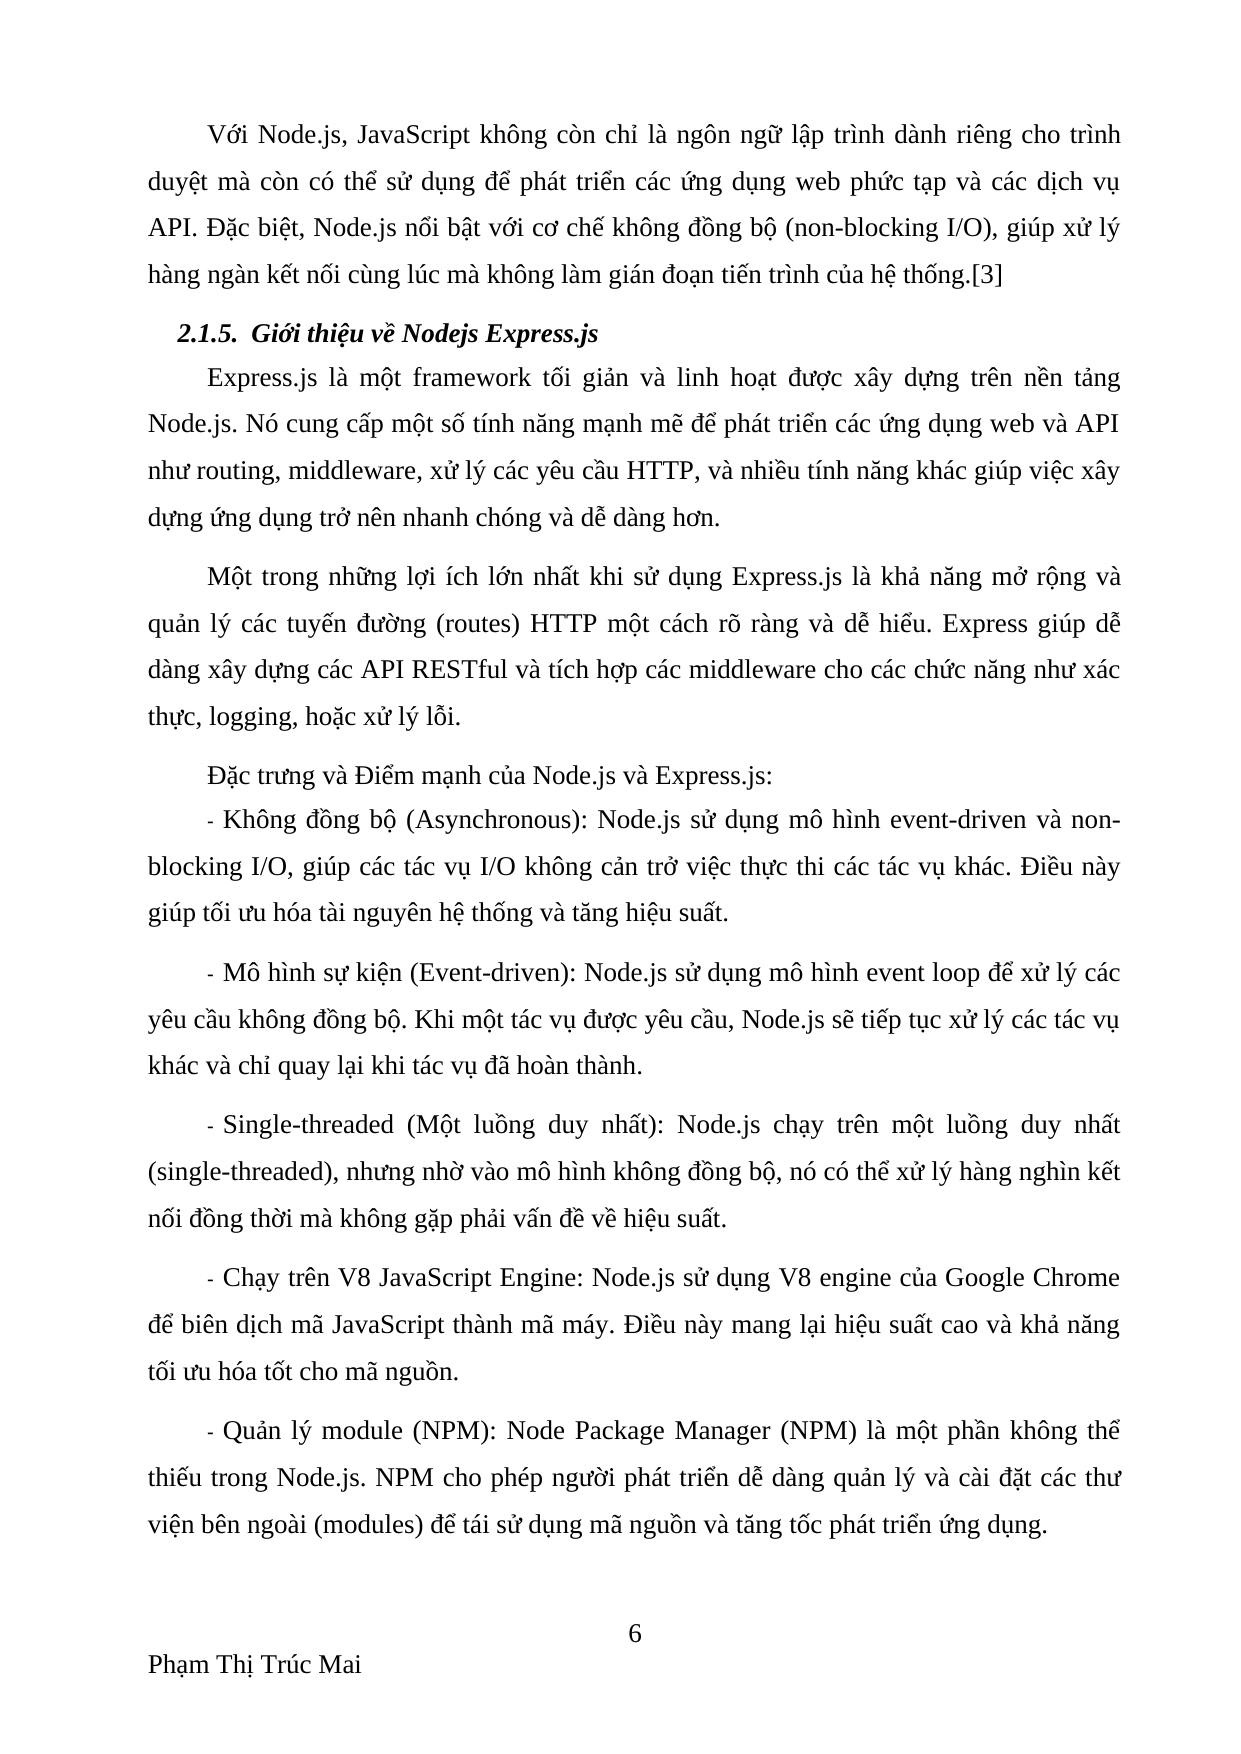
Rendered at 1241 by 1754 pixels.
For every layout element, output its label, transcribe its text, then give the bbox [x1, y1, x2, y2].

text Một trong những lợi ích lớn nhất khi sử dụng Express.js là khả năng mở rộng và quản lý các tuyến đường (routes) HTTP một cách rõ ràng và dễ hiểu. Express giúp dễ dàng xây dựng các API RESTful và tích hợp các middleware cho các chức năng như xác thực, logging, hoặc xử lý lỗi. [148, 560, 1122, 731]
list Chạy trên V8 JavaScript Engine: Node.js sử dụng V8 engine của Google Chrome để biên dịch mã JavaScript thành mã máy. Điều này mang lại hiệu suất cao và khả năng tối ưu hóa tốt cho mã nguồn. [148, 1261, 1122, 1386]
subtitle Giới thiệu về Nodejs Express.js [177, 317, 1122, 348]
list Quản lý module (NPM): Node Package Manager (NPM) là một phần không thể thiếu trong Node.js. NPM cho phép người phát triển dễ dàng quản lý và cài đặt các thư viện bên ngoài (modules) để tái sử dụng mã nguồn và tăng tốc phát triển ứng dụng. [148, 1414, 1122, 1539]
text Đặc trưng và Điểm mạnh của Node.js và Express.js: [148, 759, 1122, 790]
text Với Node.js, JavaScript không còn chỉ là ngôn ngữ lập trình dành riêng cho trình duyệt mà còn có thể sử dụng để phát triển các ứng dụng web phức tạp và các dịch vụ API. Đặc biệt, Node.js nổi bật với cơ chế không đồng bộ (non-blocking I/O), giúp xử lý hàng ngàn kết nối cùng lúc mà không làm gián đoạn tiến trình của hệ thống.[3] [148, 118, 1122, 289]
list Mô hình sự kiện (Event-driven): Node.js sử dụng mô hình event loop để xử lý các yêu cầu không đồng bộ. Khi một tác vụ được yêu cầu, Node.js sẽ tiếp tục xử lý các tác vụ khác và chỉ quay lại khi tác vụ đã hoàn thành. [148, 956, 1122, 1081]
text Express.js là một framework tối giản và linh hoạt được xây dựng trên nền tảng Node.js. Nó cung cấp một số tính năng mạnh mẽ để phát triển các ứng dụng web và API như routing, middleware, xử lý các yêu cầu HTTP, và nhiều tính năng khác giúp việc xây dựng ứng dụng trở nên nhanh chóng và dễ dàng hơn. [148, 361, 1122, 532]
list Không đồng bộ (Asynchronous): Node.js sử dụng mô hình event-driven và non-blocking I/O, giúp các tác vụ I/O không cản trở việc thực thi các tác vụ khác. Điều này giúp tối ưu hóa tài nguyên hệ thống và tăng hiệu suất. [148, 803, 1122, 928]
list Single-threaded (Một luồng duy nhất): Node.js chạy trên một luồng duy nhất (single-threaded), nhưng nhờ vào mô hình không đồng bộ, nó có thể xử lý hàng nghìn kết nối đồng thời mà không gặp phải vấn đề về hiệu suất. [148, 1108, 1122, 1233]
